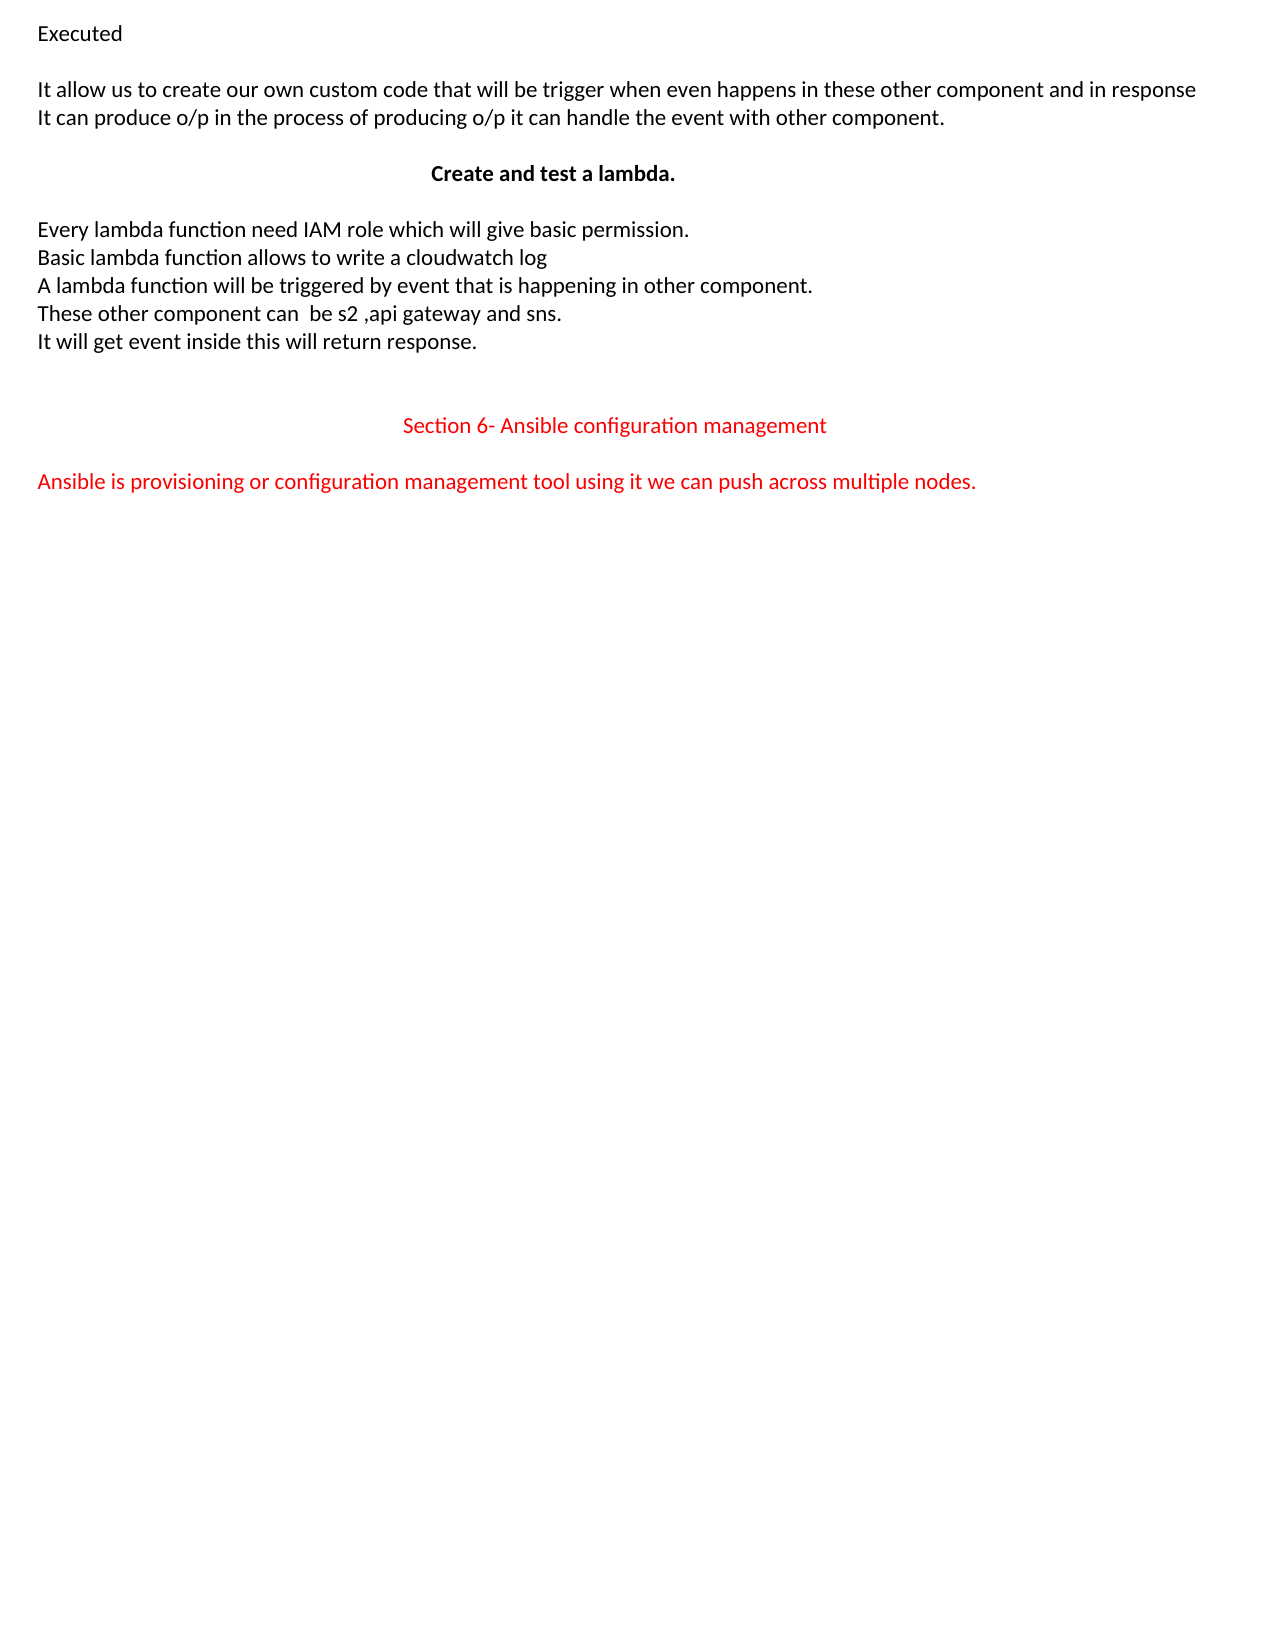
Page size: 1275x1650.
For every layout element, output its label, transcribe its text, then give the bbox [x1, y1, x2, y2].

text It will get event inside this will return response. [37, 327, 1228, 355]
text Basic lambda function allows to write a cloudwatch log [37, 243, 1228, 271]
text Create and test a lambda. [431, 159, 1228, 187]
text Ansible is provisioning or configuration management tool using it we can push across multiple nodes. [37, 467, 1228, 495]
text It allow us to create our own custom code that will be trigger when even happens in these other component and in response [37, 75, 1228, 103]
text A lambda function will be triggered by event that is happening in other component. [37, 271, 1228, 299]
text Every lambda function need IAM role which will give basic permission. [37, 215, 1228, 243]
text Executed [37, 19, 1228, 47]
text It can produce o/p in the process of producing o/p it can handle the event with other component. [37, 103, 1228, 131]
text These other component can be s2 ,api gateway and sns. [37, 299, 1228, 327]
text Section 6- Ansible configuration management [206, 411, 1228, 439]
